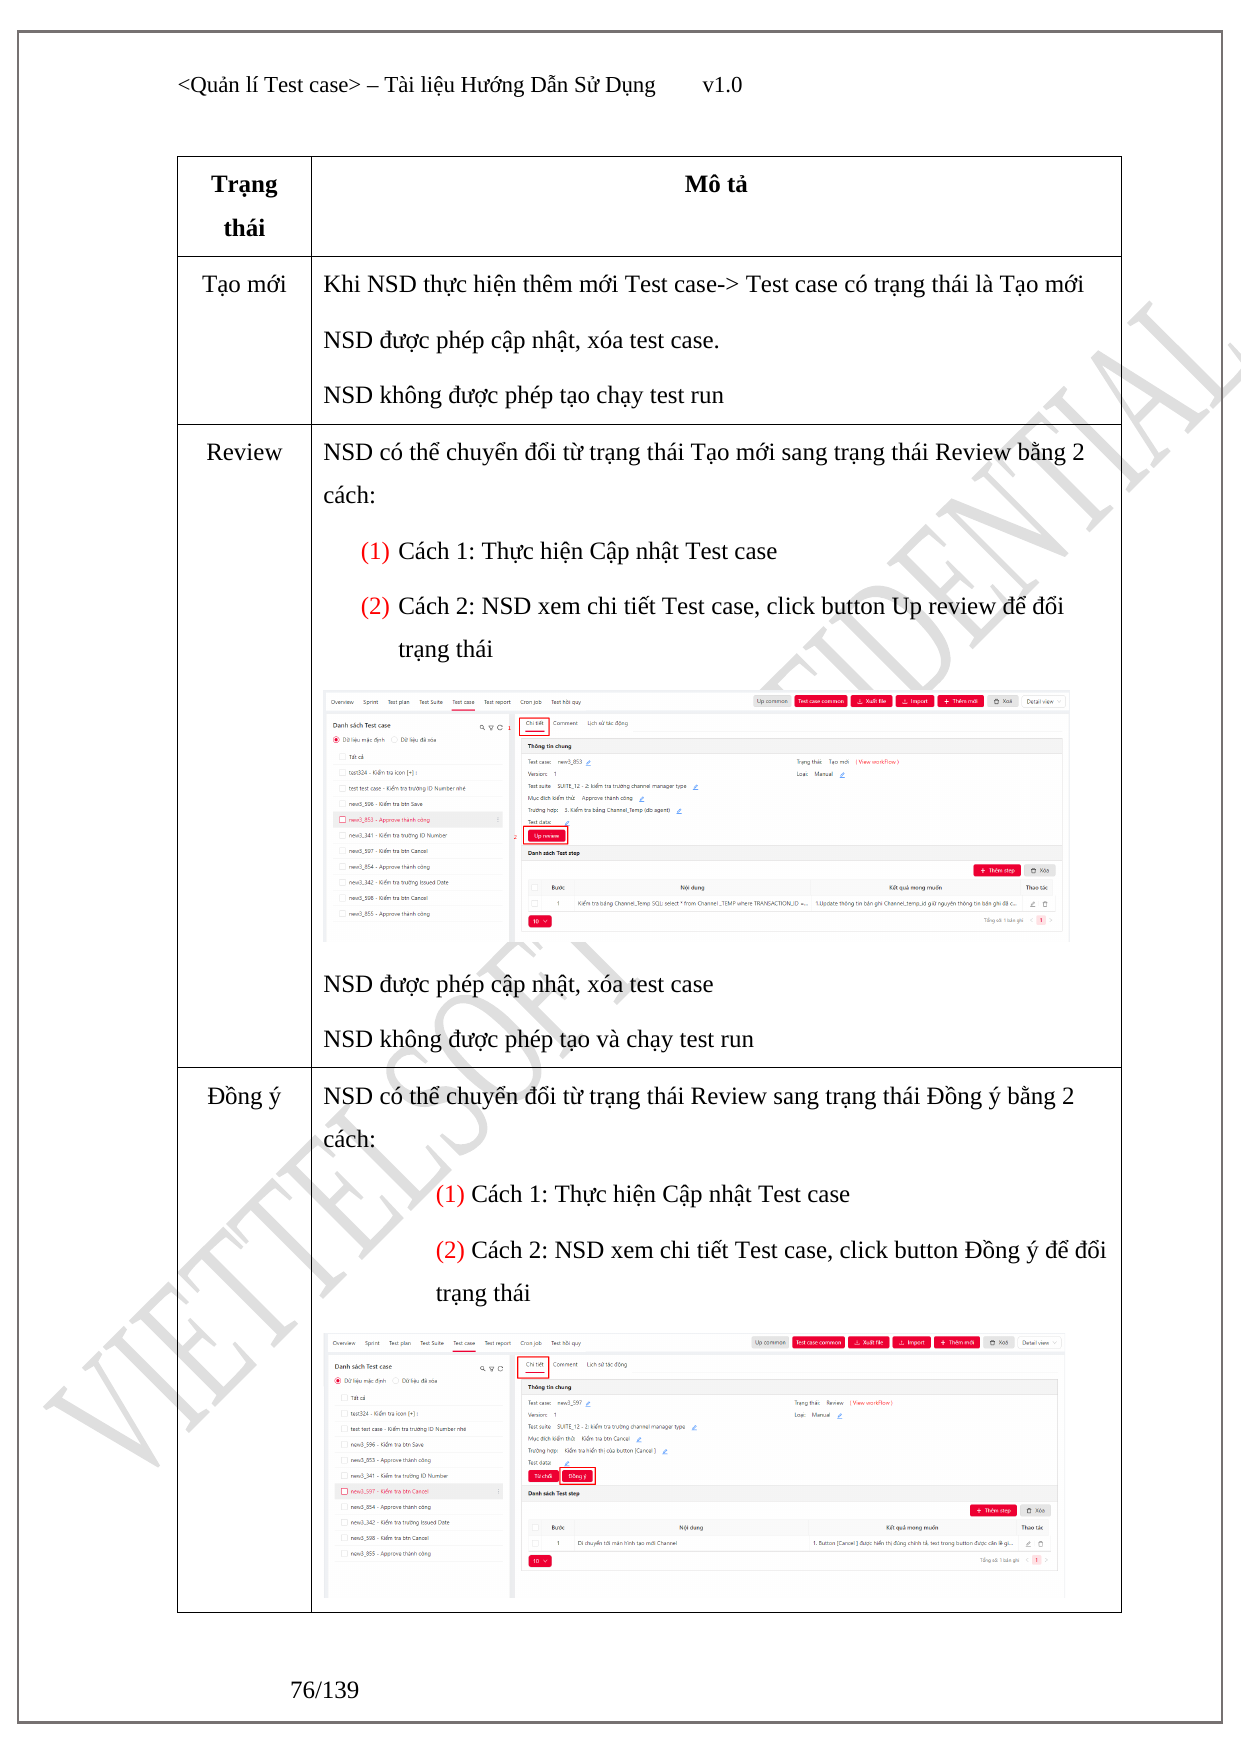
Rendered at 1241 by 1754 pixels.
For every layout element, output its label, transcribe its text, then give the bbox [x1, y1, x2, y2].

table_cell Tạo mới [178, 257, 311, 423]
table_header Trạng thái [178, 157, 311, 256]
table_cell Khi NSD thực hiện thêm mới Test case-> Test case có trạng thái là Tạo mới NSD được phép cập nhật, xóa test case. NSD không được phép tạo chạy test run [312, 257, 1121, 423]
picture [323, 1333, 1066, 1598]
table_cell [312, 1068, 1121, 1612]
table_cell NSD có thể chuyển đổi từ trạng thái Tạo mới sang trạng thái Review bằng 2 cách: Cách 1: Thực hiện Cập nhật Test case Cách 2: NSD xem chi tiết Test case, click button Up review để đổi trạng thái NSD được phép cập nhật, xóa test case NSD không được phép tạo và chạy test run [312, 425, 1121, 1067]
picture [323, 690, 1070, 942]
table_cell Đồng ý [178, 1068, 311, 1612]
table_header Mô tả [312, 157, 1121, 256]
table_cell Review [178, 425, 311, 1067]
